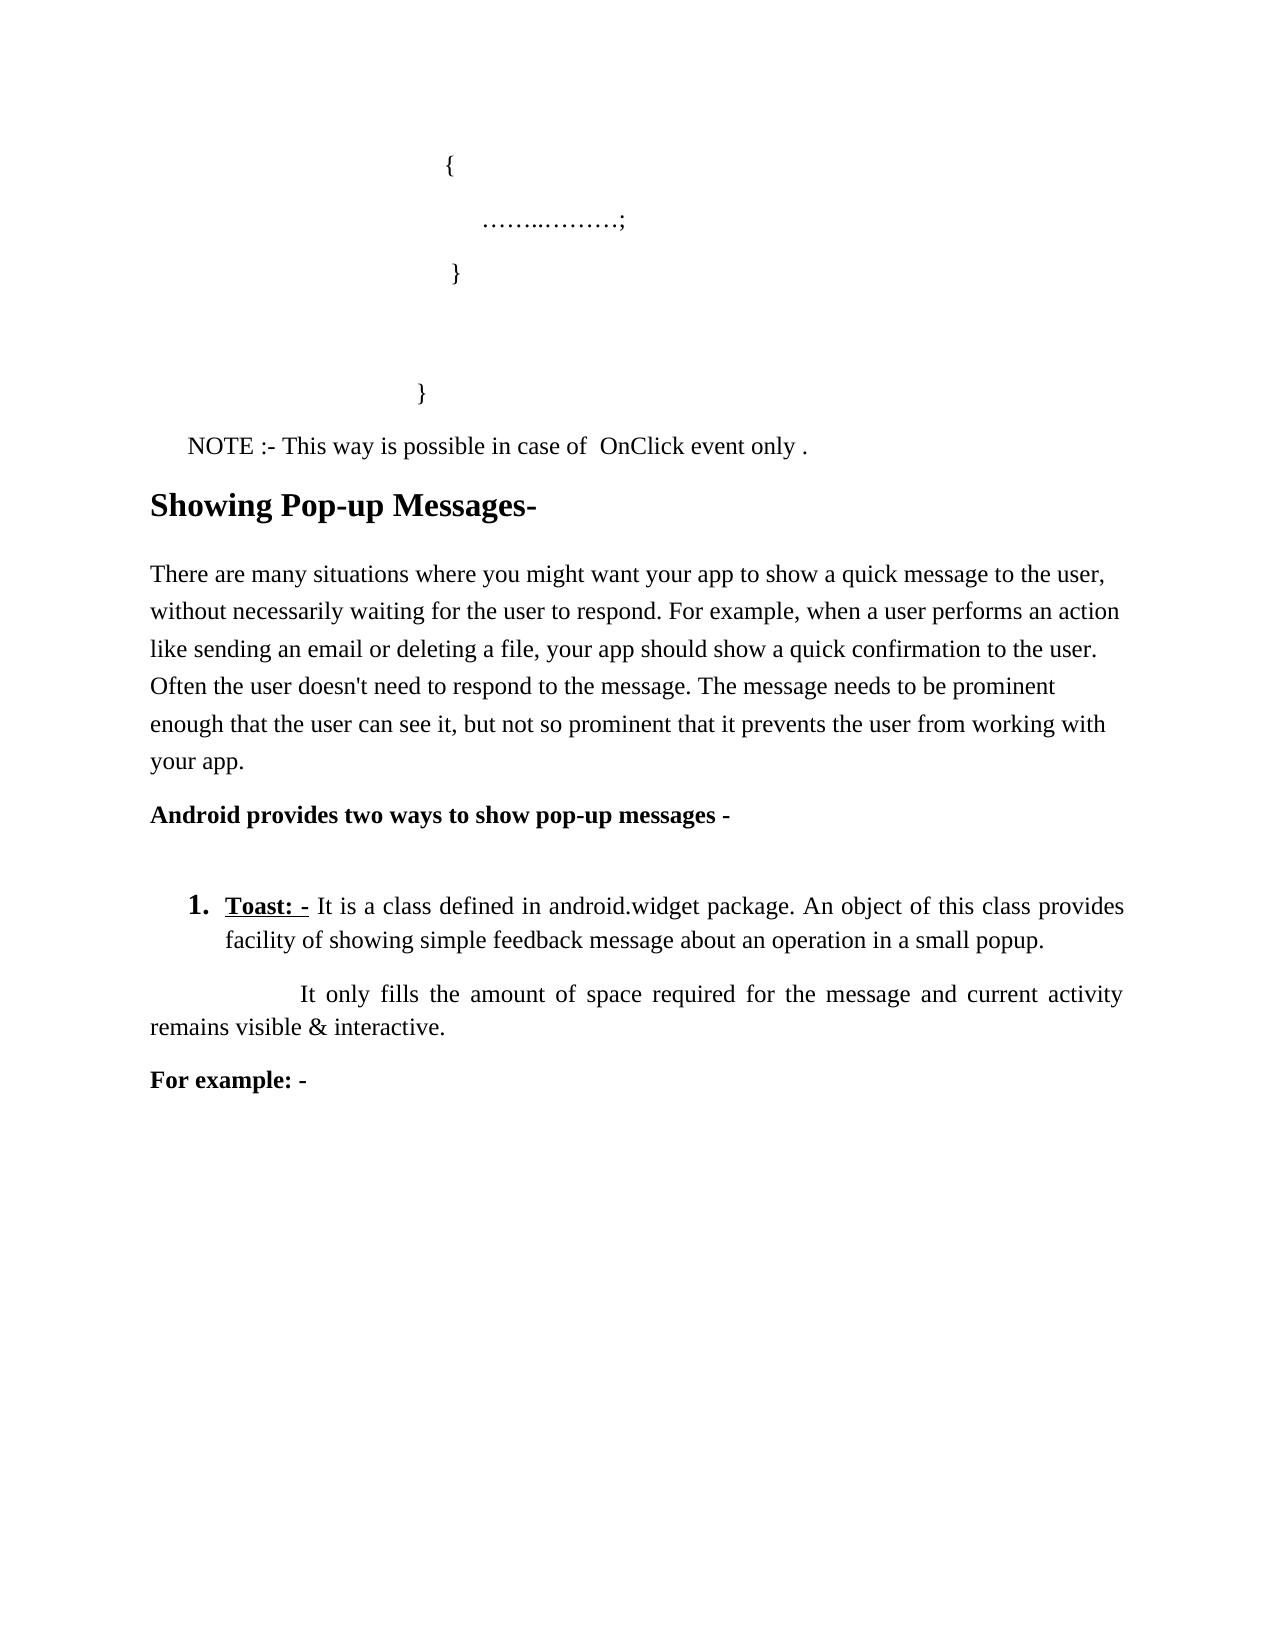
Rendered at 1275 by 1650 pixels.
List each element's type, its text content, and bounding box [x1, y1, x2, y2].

list Toast: - It is a class defined in android.widget package. An object of this class provides facility of showing simple feedback message about an operation in a small popup. [187, 887, 1125, 954]
text { [187, 150, 1125, 179]
text } [187, 258, 1125, 286]
text NOTE :- This way is possible in case of OnClick event only . [187, 431, 1125, 460]
text For example: - [150, 1066, 1125, 1094]
list } [225, 378, 1125, 406]
text There are many situations where you might want your app to show a quick message to the user, without necessarily waiting for the user to respond. For example, when a user performs an action like sending an email or deleting a file, your app should show a quick confirmation to the user. Often the user doesn't need to respond to the message. The message needs to be prominent enough that the user can see it, but not so prominent that it prevents the user from working with your app. [150, 550, 1125, 775]
text It only fills the amount of space required for the message and current activity remains visible & interactive. [150, 979, 1125, 1041]
text ……..………; [187, 204, 1125, 233]
text Showing Pop-up Messages- [150, 485, 1125, 524]
text Android provides two ways to show pop-up messages - [150, 800, 1125, 829]
